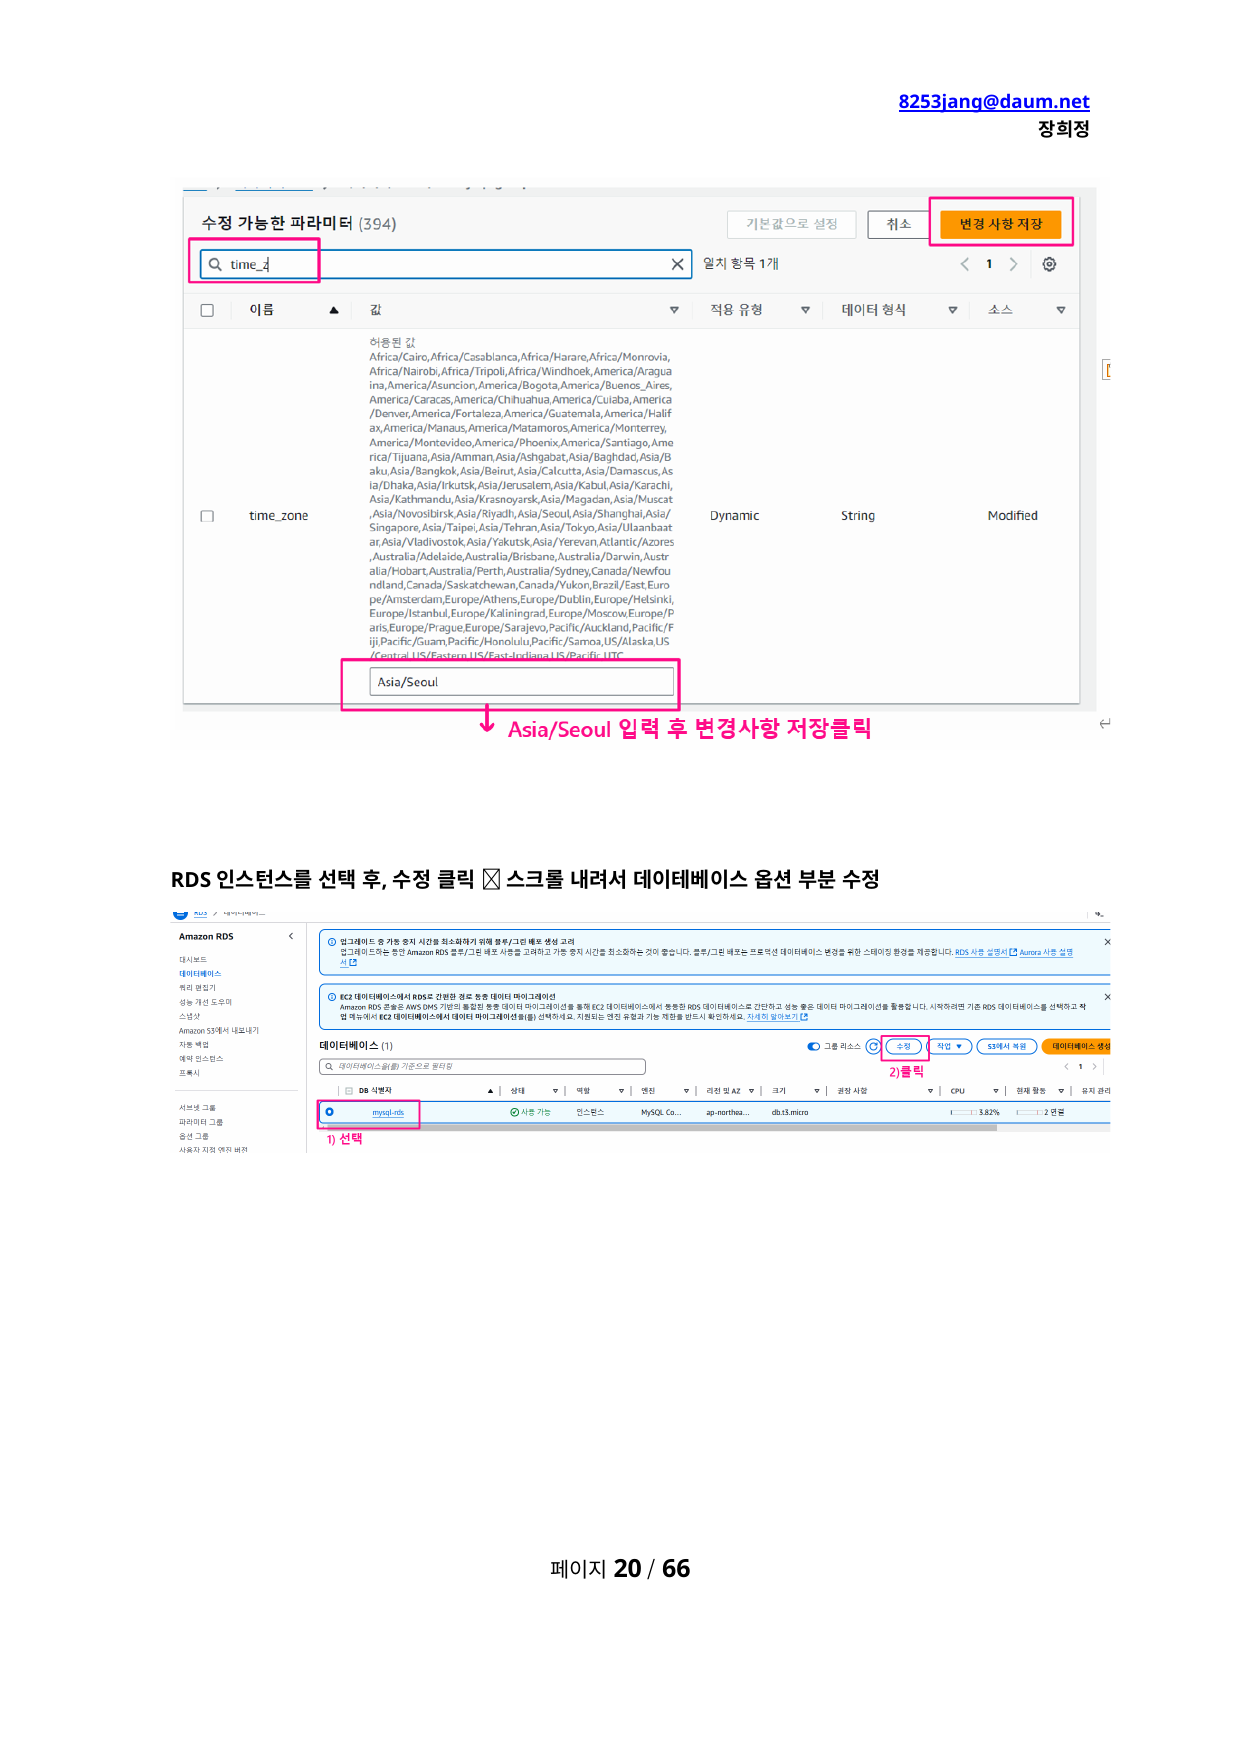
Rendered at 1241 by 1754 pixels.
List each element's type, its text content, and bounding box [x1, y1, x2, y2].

picture [170, 912, 1111, 1153]
picture [170, 177, 1111, 750]
list RDS 인스턴스를 선택 후, 수정 클릭 스크롤 내려서 데이테베이스 옵션 부분 수정 [150, 863, 1090, 893]
